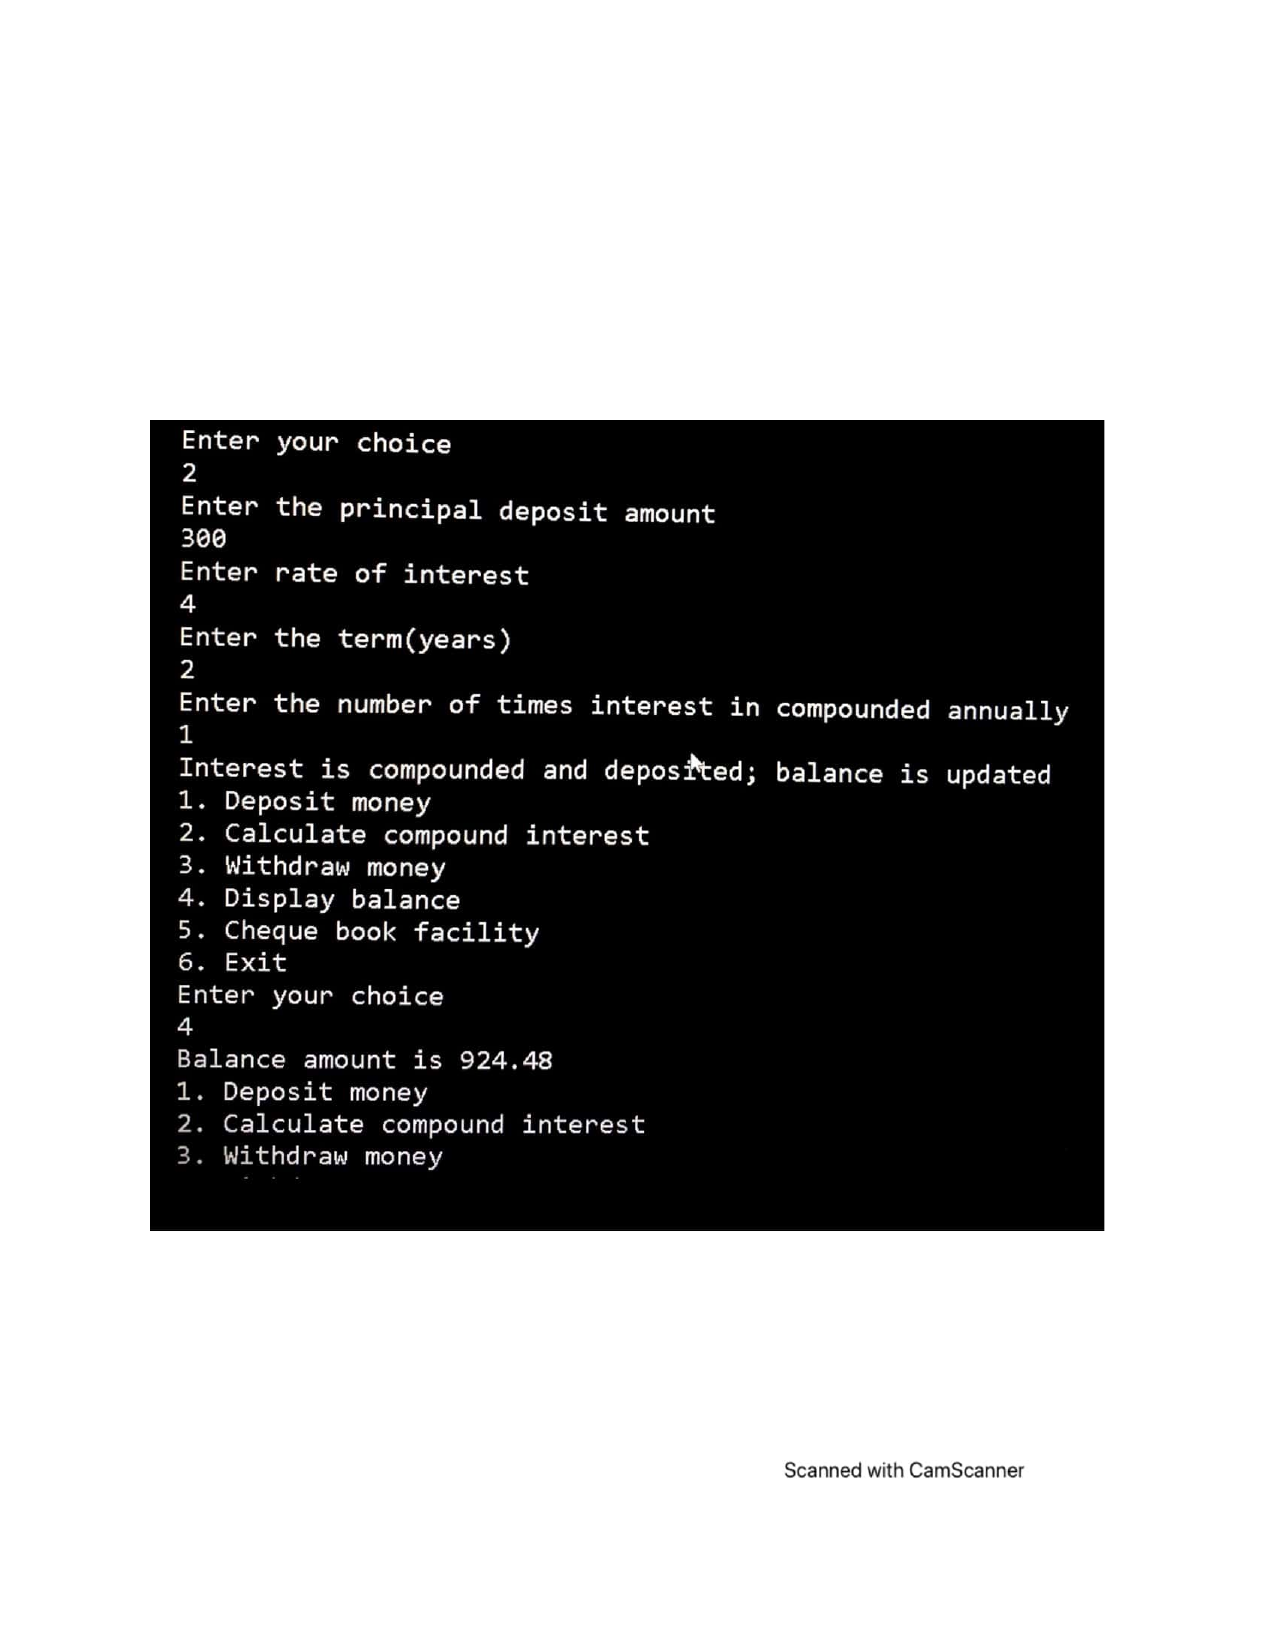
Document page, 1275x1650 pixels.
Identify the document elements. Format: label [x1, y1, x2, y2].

picture [150, 150, 1105, 1500]
